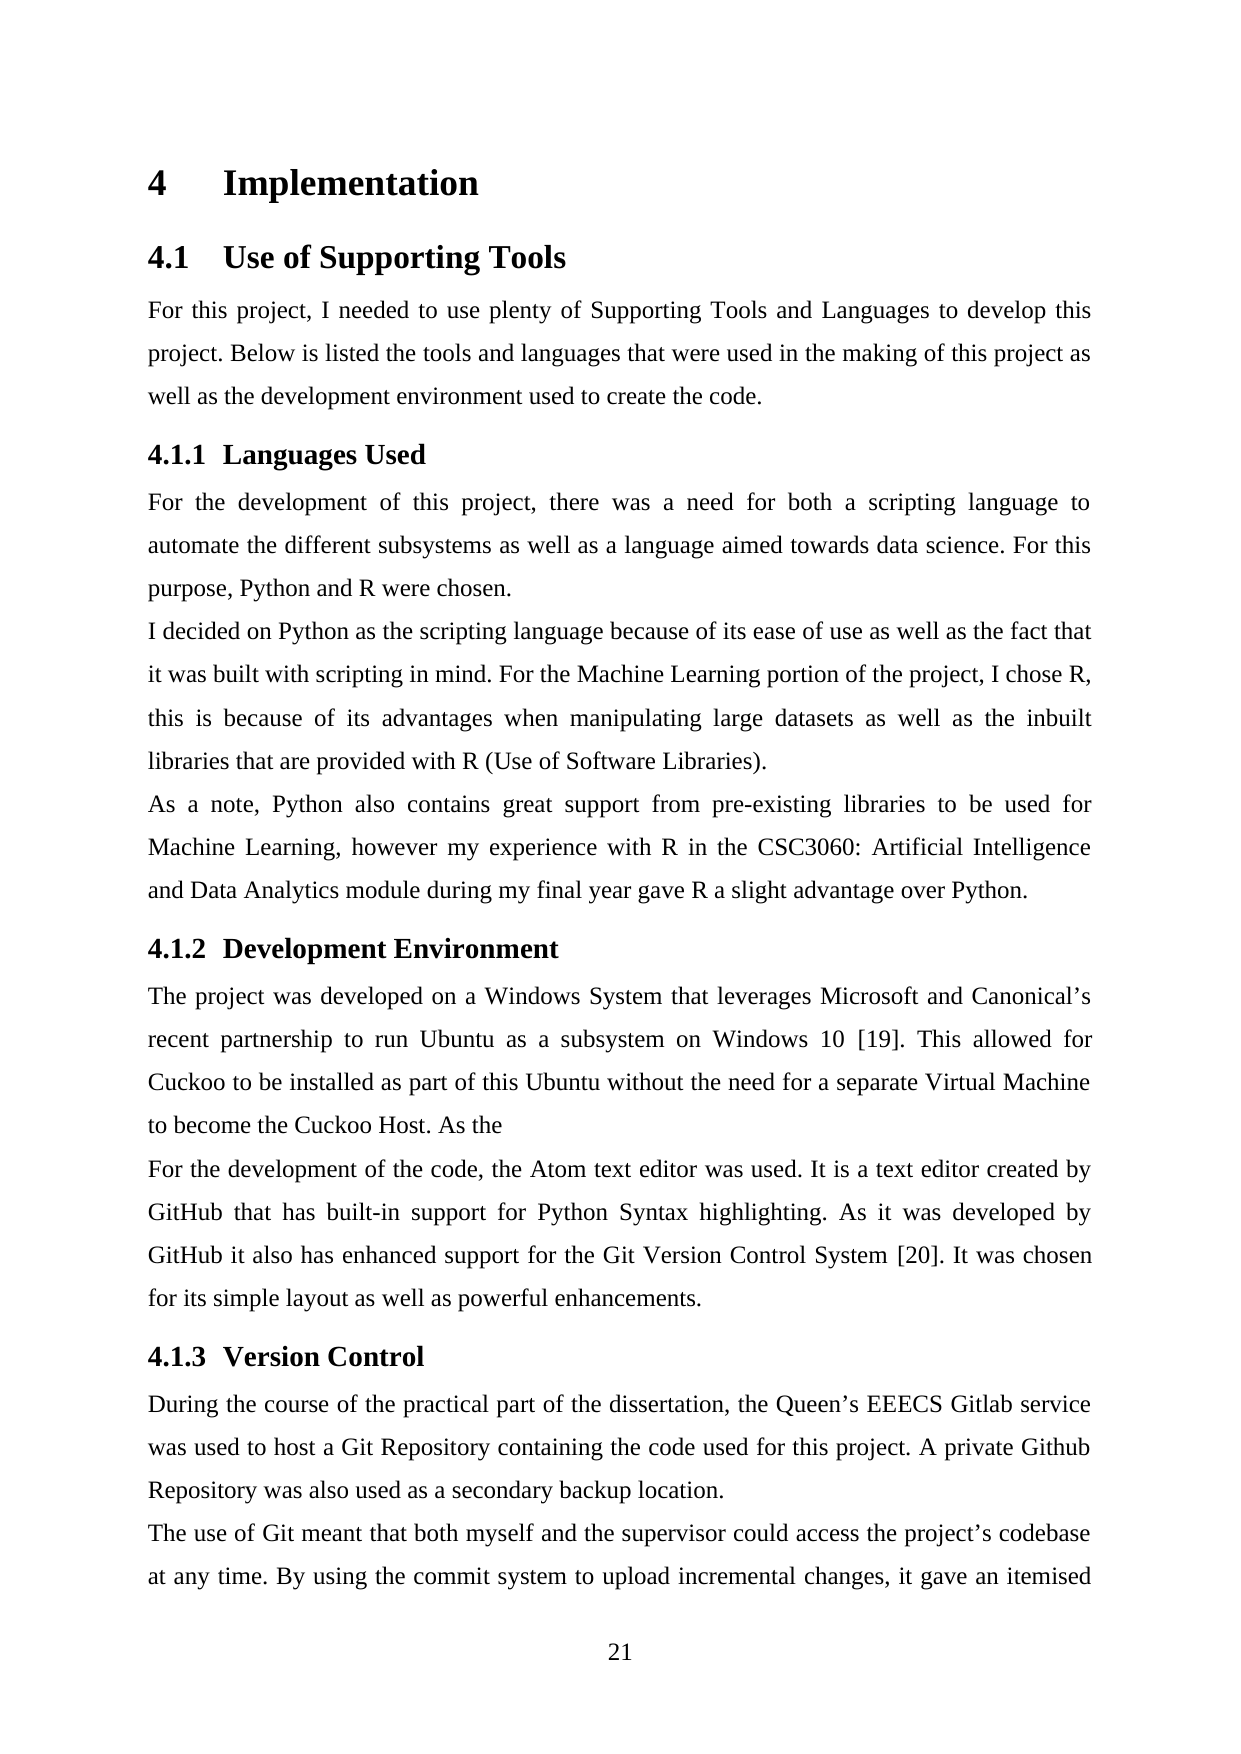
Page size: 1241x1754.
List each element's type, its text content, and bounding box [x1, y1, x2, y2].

text For the development of the code, the Atom text editor was used. It is a text editor created by GitHub that has built-in support for Python Syntax highlighting. As it was developed by GitHub it also has enhanced support for the Git Version Control System . It was chosen for its simple layout as well as powerful enhancements. [148, 1154, 1092, 1312]
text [148, 1518, 1092, 1590]
subtitle Languages Used [148, 437, 1092, 470]
text During the course of the practical part of the dissertation, the Queen’s EEECS Gitlab service was used to host a Git Repository containing the code used for this project. A private Github Repository was also used as a secondary backup location. [148, 1389, 1092, 1504]
text For this project, I needed to use plenty of Supporting Tools and Languages to develop this project. Below is listed the tools and languages that were used in the making of this project as well as the development environment used to create the code. [148, 295, 1092, 410]
subtitle Version Control [148, 1339, 1092, 1372]
subtitle Implementation [148, 160, 1092, 203]
subtitle Use of Supporting Tools [148, 237, 1092, 276]
text For the development of this project, there was a need for both a scripting language to automate the different subsystems as well as a language aimed towards data science. For this purpose, Python and R were chosen. [148, 487, 1092, 602]
text I decided on Python as the scripting language because of its ease of use as well as the fact that it was built with scripting in mind. For the Machine Learning portion of the project, I chose R, this is because of its advantages when manipulating large datasets as well as the inbuilt libraries that are provided with R (4.4 Use of Software Libraries). [148, 616, 1092, 774]
text The project was developed on a Windows System that leverages Microsoft and Canonical’s recent partnership to run Ubuntu as a subsystem on Windows 10 . This allowed for Cuckoo to be installed as part of this Ubuntu without the need for a separate Virtual Machine to become the Cuckoo Host. As the [148, 981, 1092, 1139]
text As a note, Python also contains great support from pre-existing libraries to be used for Machine Learning, however my experience with R in the CSC3060: Artificial Intelligence and Data Analytics module during my final year gave R a slight advantage over Python. [148, 789, 1092, 904]
subtitle Development Environment [148, 931, 1092, 964]
